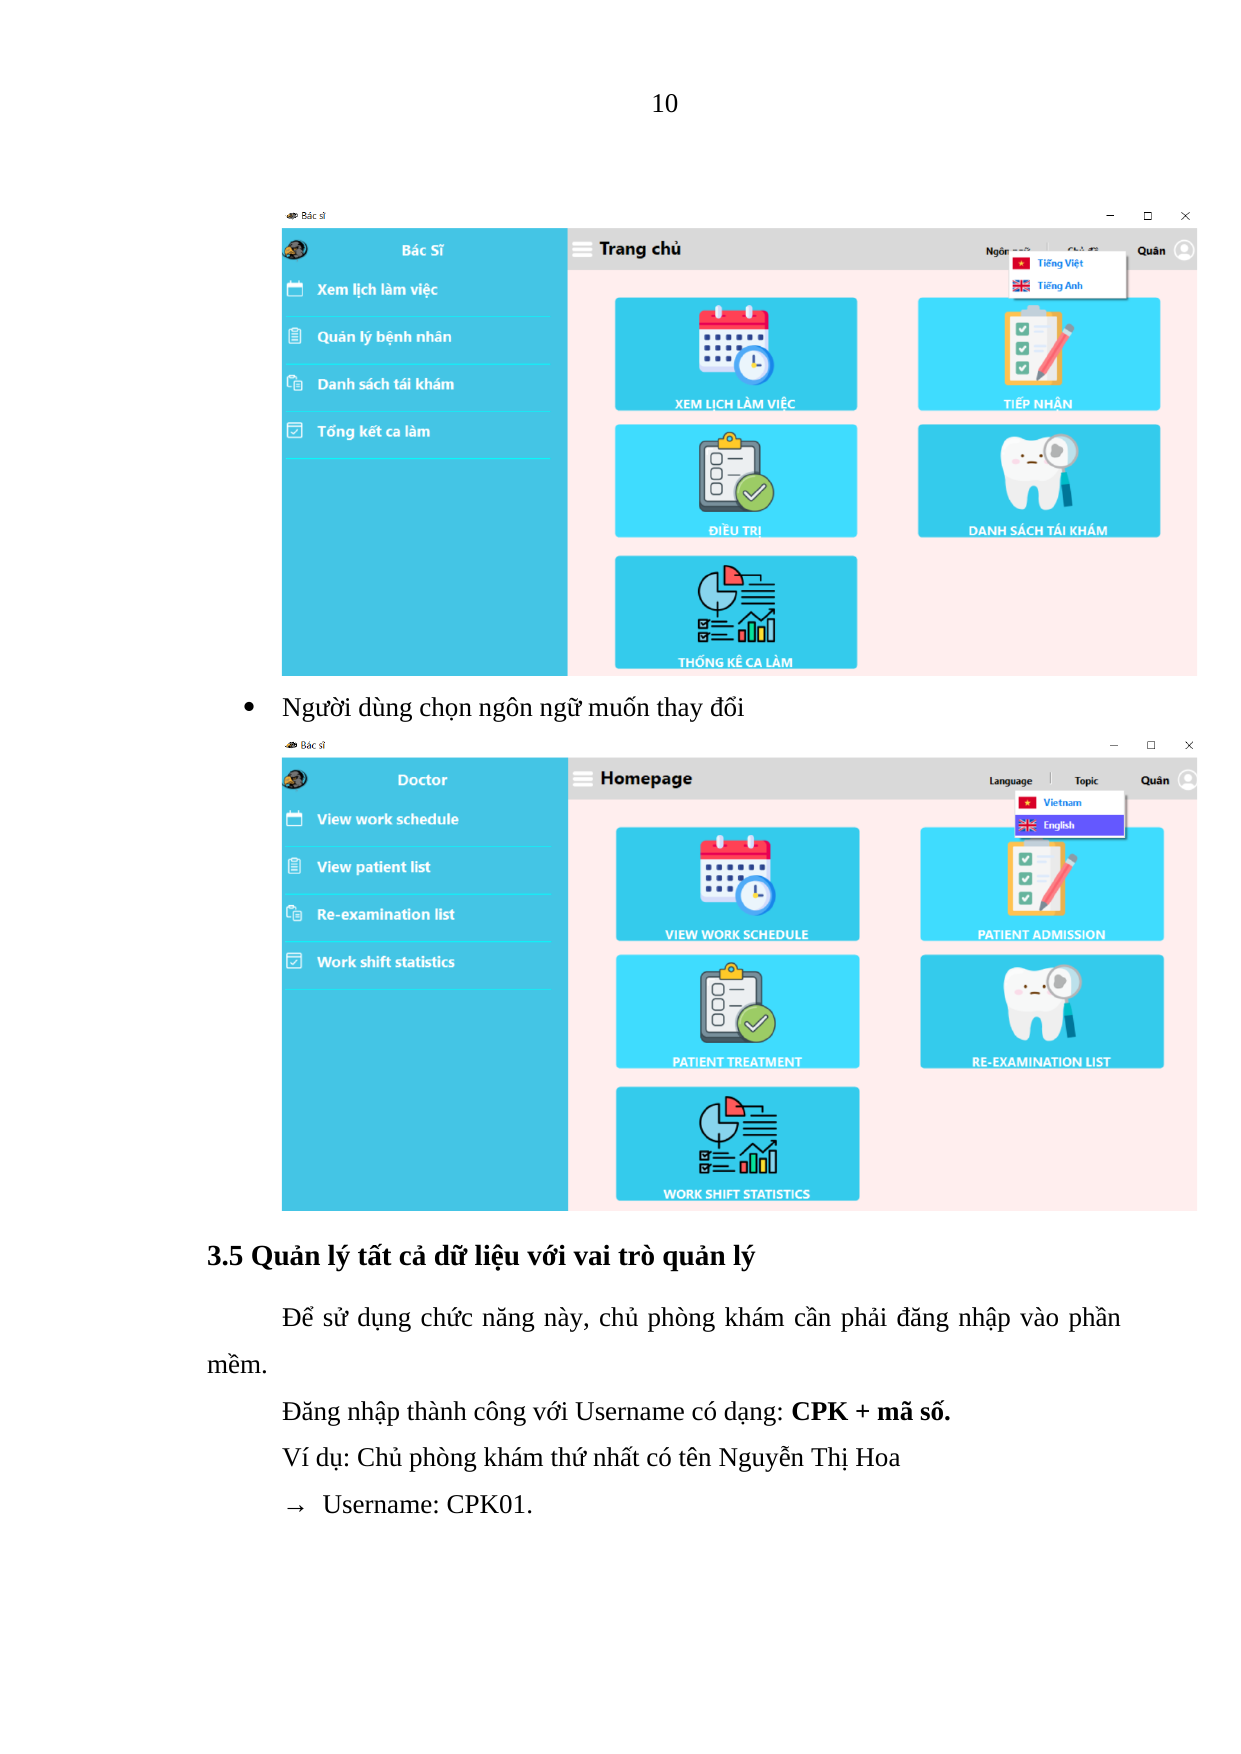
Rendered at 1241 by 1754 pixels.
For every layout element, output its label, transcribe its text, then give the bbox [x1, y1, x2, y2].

list Người dùng chọn ngôn ngữ muốn thay đổi [244, 691, 1122, 723]
picture [281, 738, 1198, 1211]
text Đăng nhập thành công với Username có dạng: CPK + mã số. [207, 1394, 1122, 1426]
text → Username: CPK01. [207, 1488, 1122, 1519]
subtitle Quản lý tất cả dữ liệu với vai trò quản lý [207, 1238, 1122, 1272]
text Để sử dụng chức năng này, chủ phòng khám cần phải đăng nhập vào phần mềm. [207, 1301, 1122, 1379]
text Ví dụ: Chủ phòng khám thứ nhất có tên Nguyễn Thị Hoa [207, 1441, 1122, 1472]
picture [281, 206, 1198, 676]
